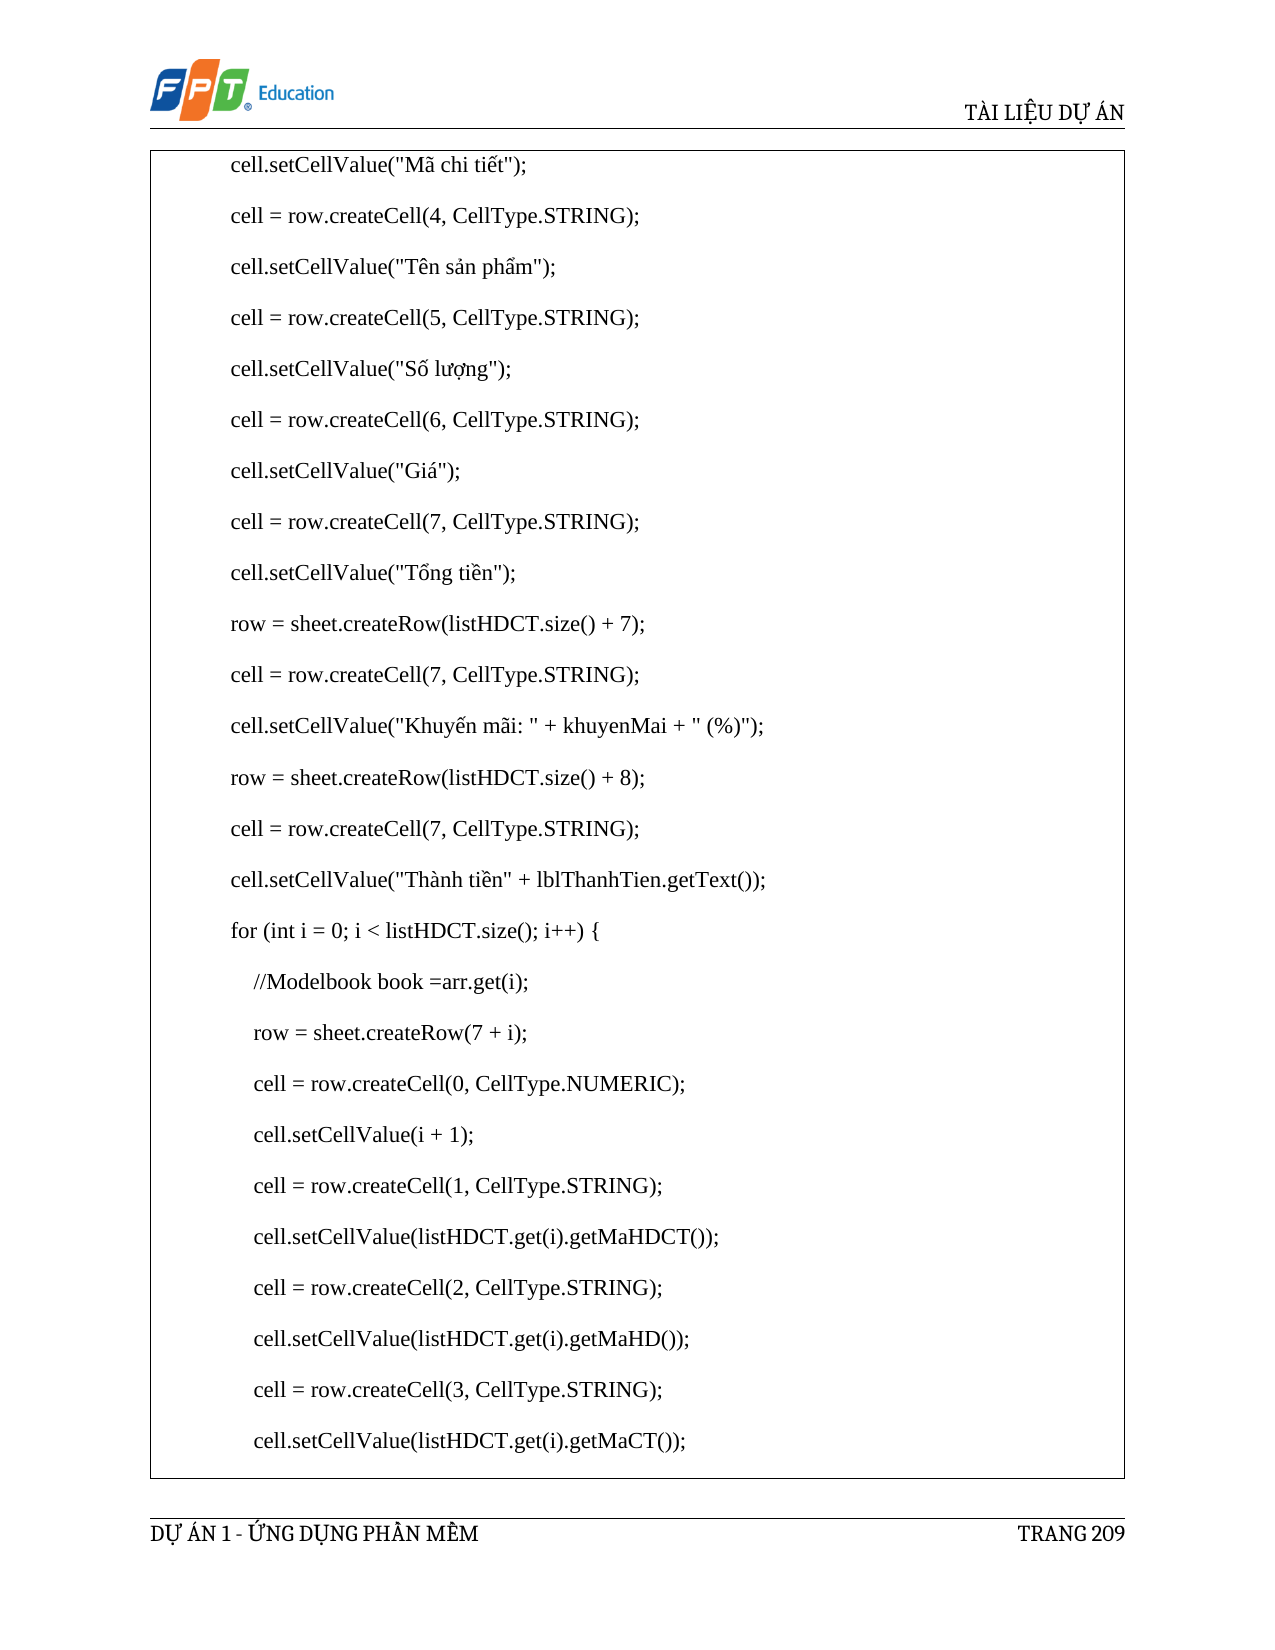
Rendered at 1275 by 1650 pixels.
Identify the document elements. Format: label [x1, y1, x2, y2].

table_header [151, 151, 1124, 1478]
picture [150, 59, 336, 121]
